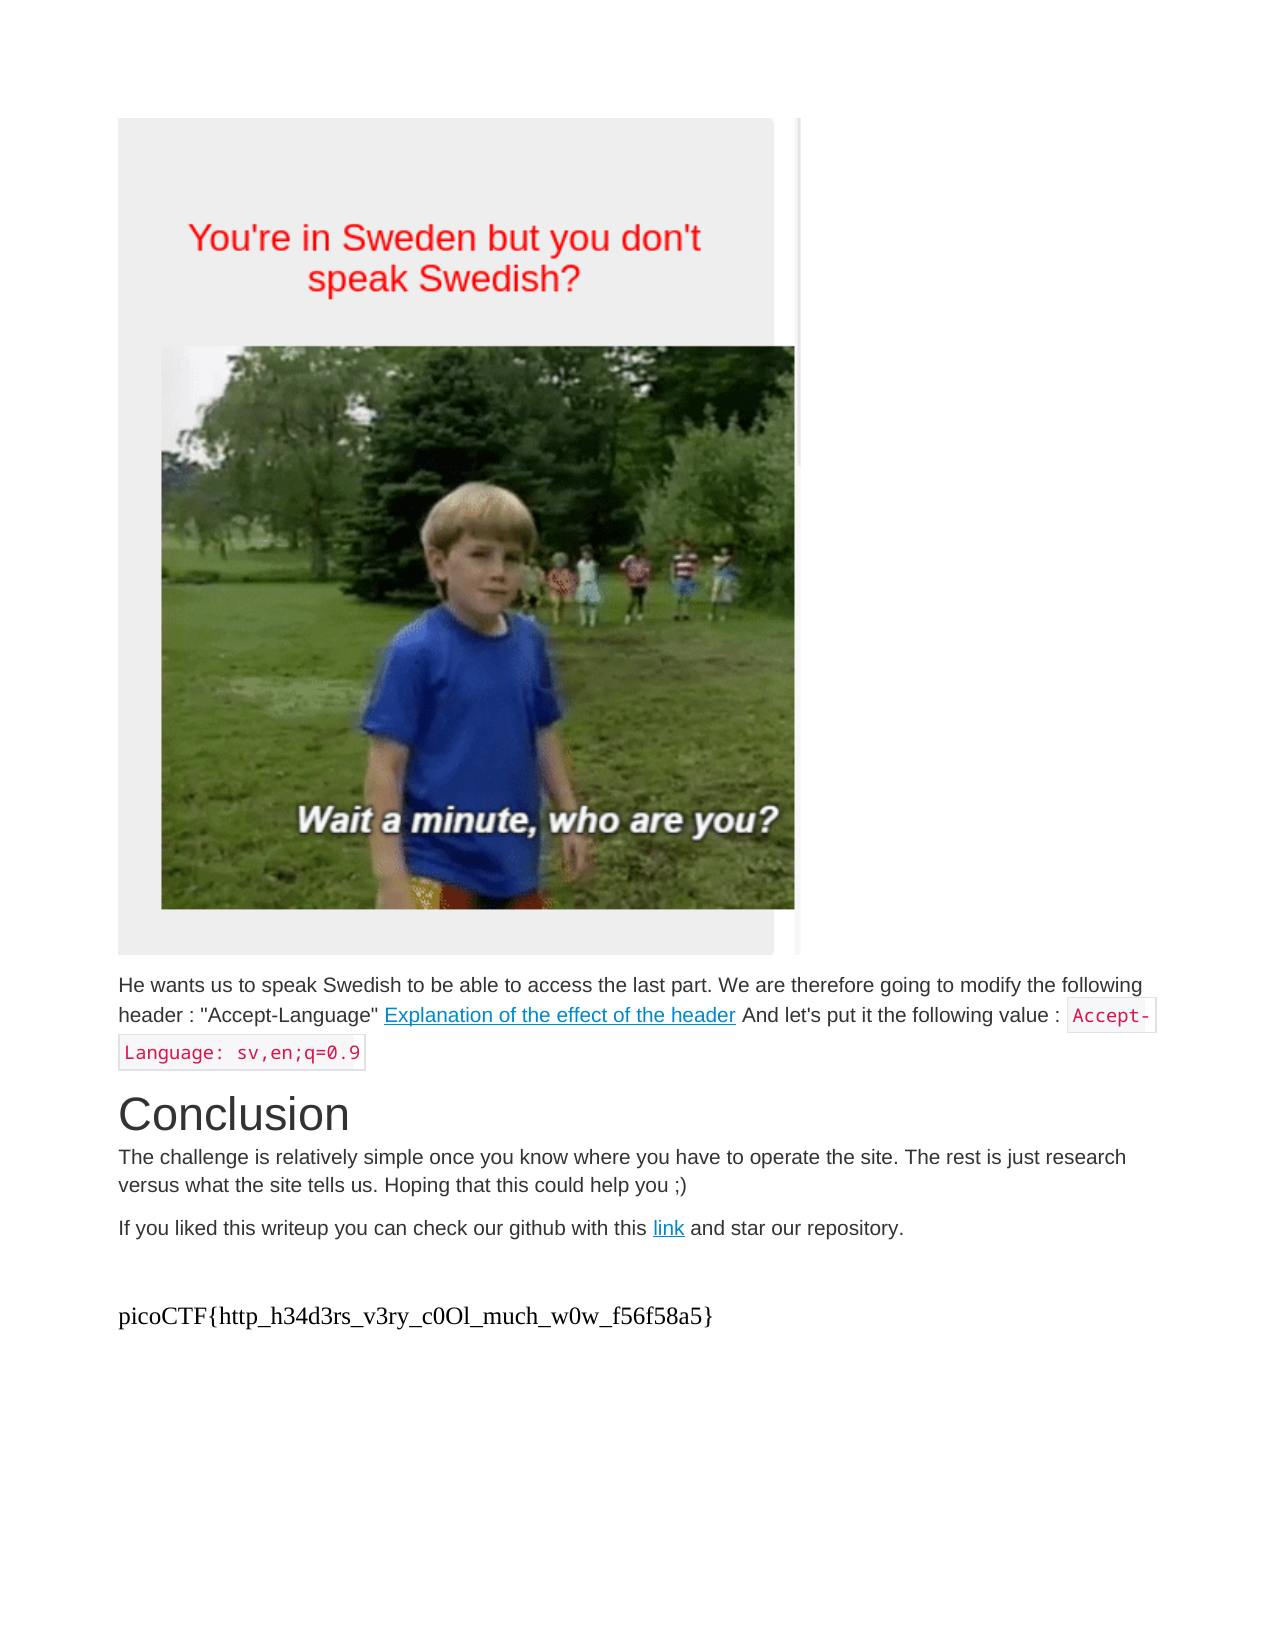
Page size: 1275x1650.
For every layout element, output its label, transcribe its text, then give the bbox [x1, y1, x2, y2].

text He wants us to speak Swedish to be able to access the last part. We are therefore going to modify the following header : "Accept-Language" Explanation of the effect of the header And let's put it the following value : Accept-Language: sv,en;q=0.9 [118, 968, 1157, 1071]
text The challenge is relatively simple once you know where you have to operate the site. The rest is just research versus what the site tells us. Hoping that this could help you ;) [118, 1141, 1157, 1197]
subtitle Conclusion [118, 1084, 1157, 1141]
text picoCTF{http_h34d3rs_v3ry_c0Ol_much_w0w_f56f58a5} [118, 1301, 1157, 1330]
picture [118, 118, 801, 955]
text If you liked this writeup you can check our github with this link and star our repository. [118, 1211, 1157, 1239]
